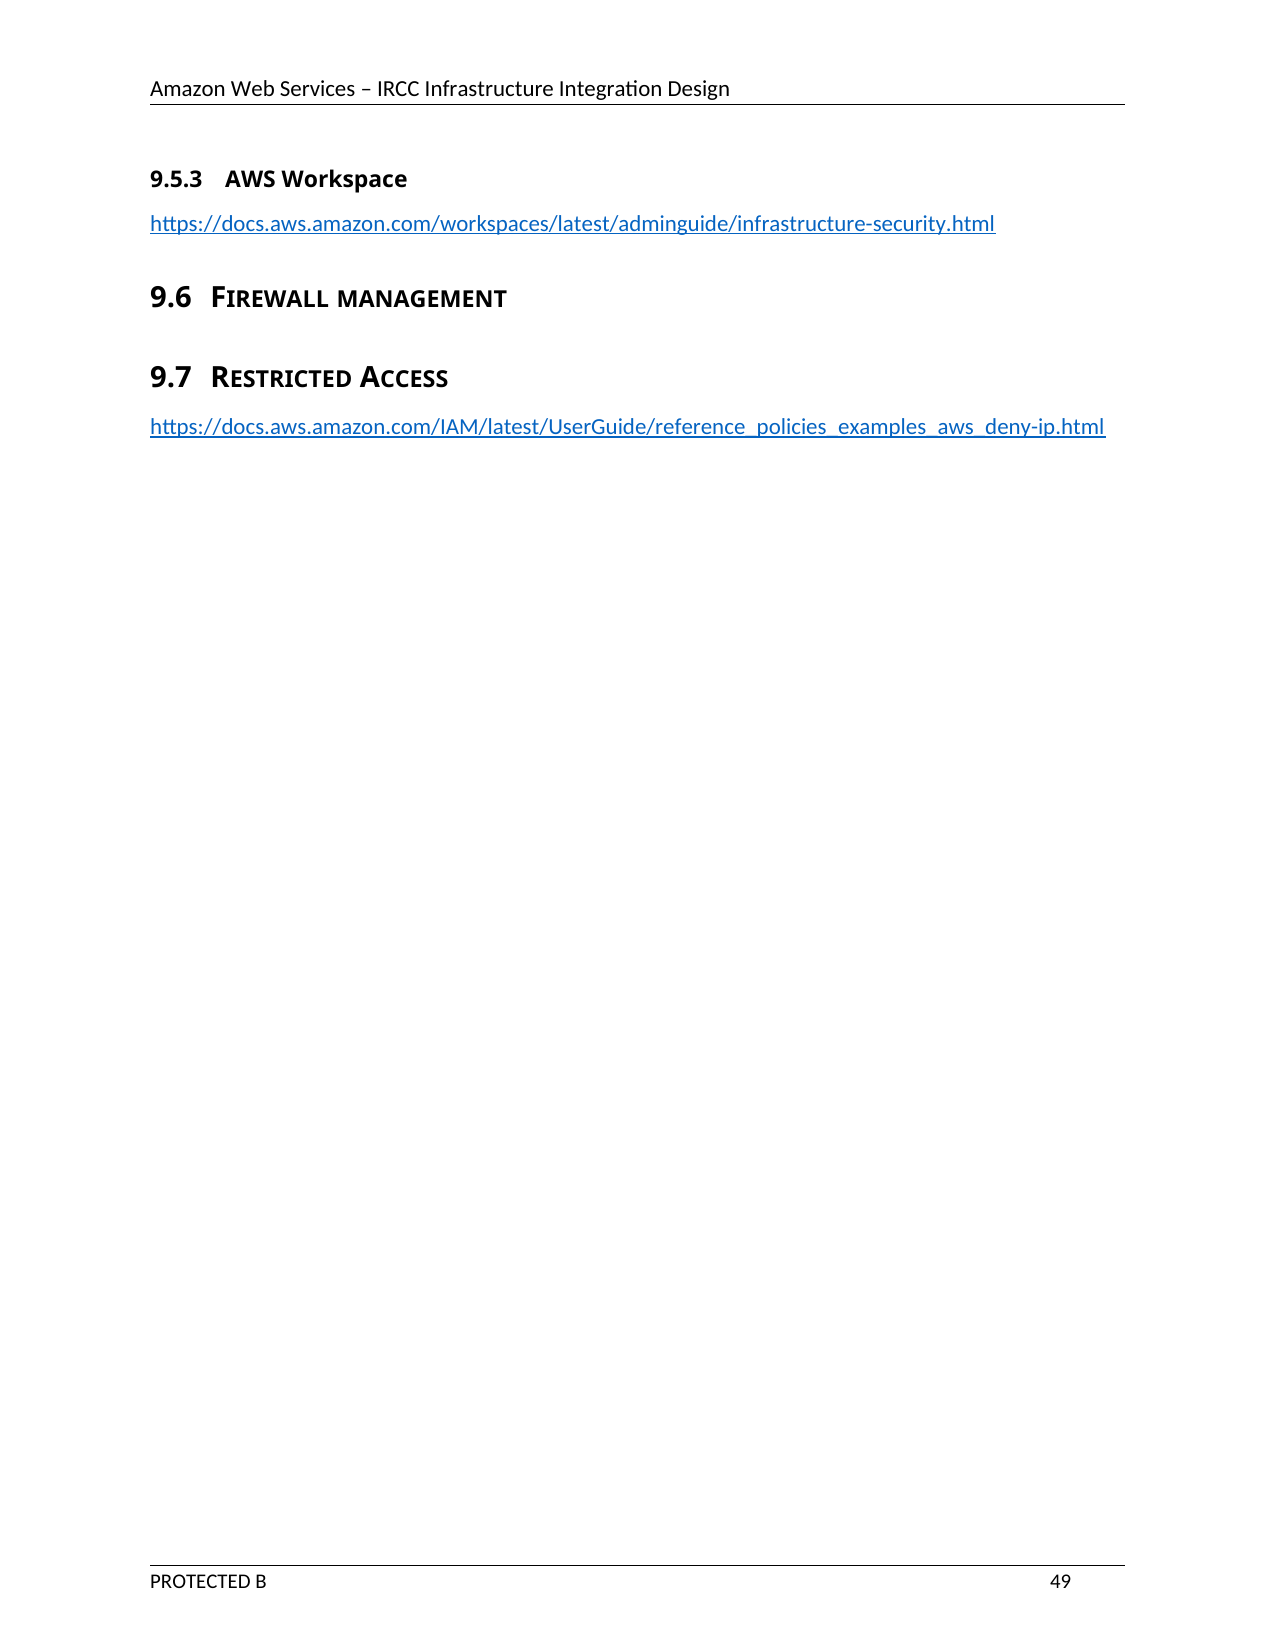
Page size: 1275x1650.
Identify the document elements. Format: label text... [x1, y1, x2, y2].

text https://docs.aws.amazon.com/IAM/latest/UserGuide/reference_policies_examples_aws_deny-ip.html [150, 412, 1125, 440]
subtitle Restricted Access [150, 357, 1125, 396]
subtitle Firewall management [150, 276, 1125, 316]
text https://docs.aws.amazon.com/workspaces/latest/adminguide/infrastructure-security.html [150, 209, 1125, 237]
subtitle AWS Workspace [150, 162, 1125, 194]
